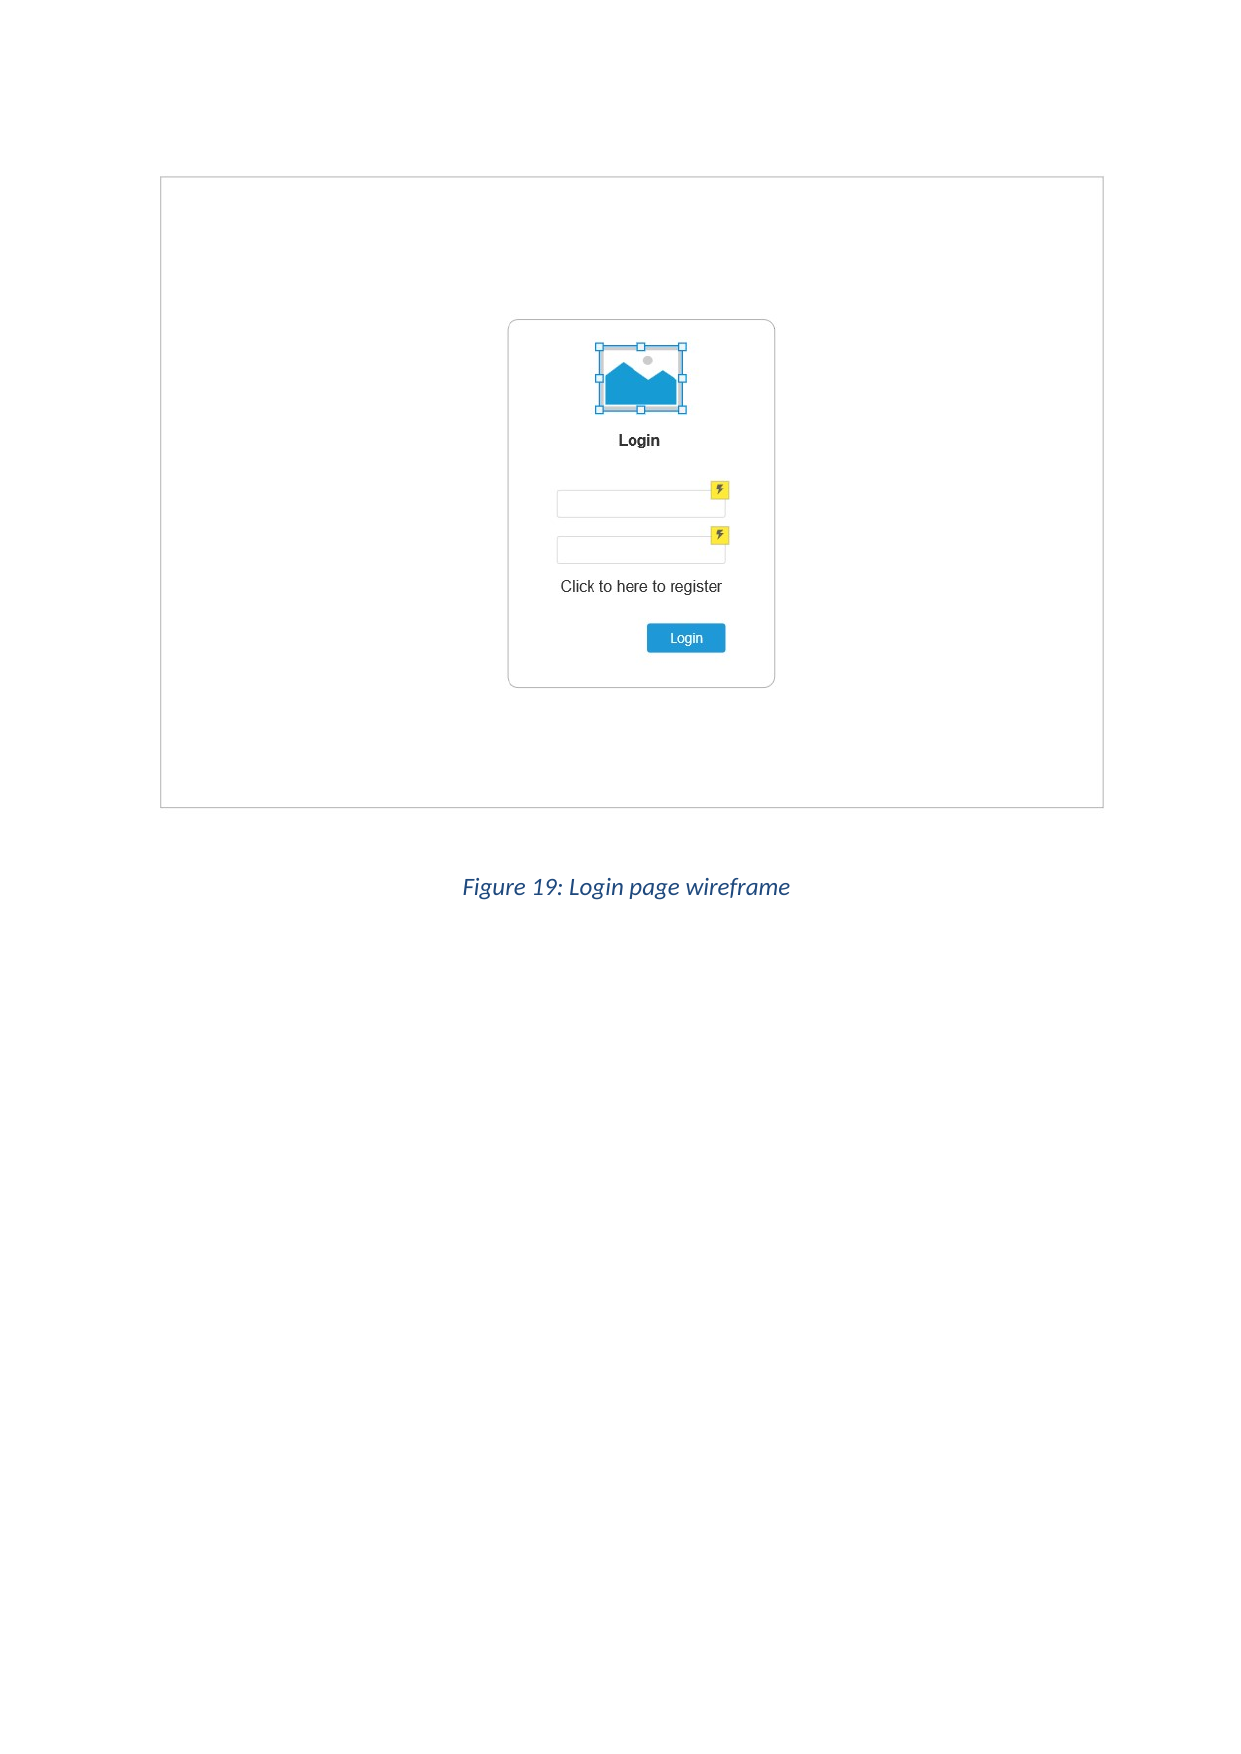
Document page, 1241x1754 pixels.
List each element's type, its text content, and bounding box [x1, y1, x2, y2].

picture [136, 150, 1131, 829]
text Figure 19: Login page wireframe [462, 871, 1195, 902]
